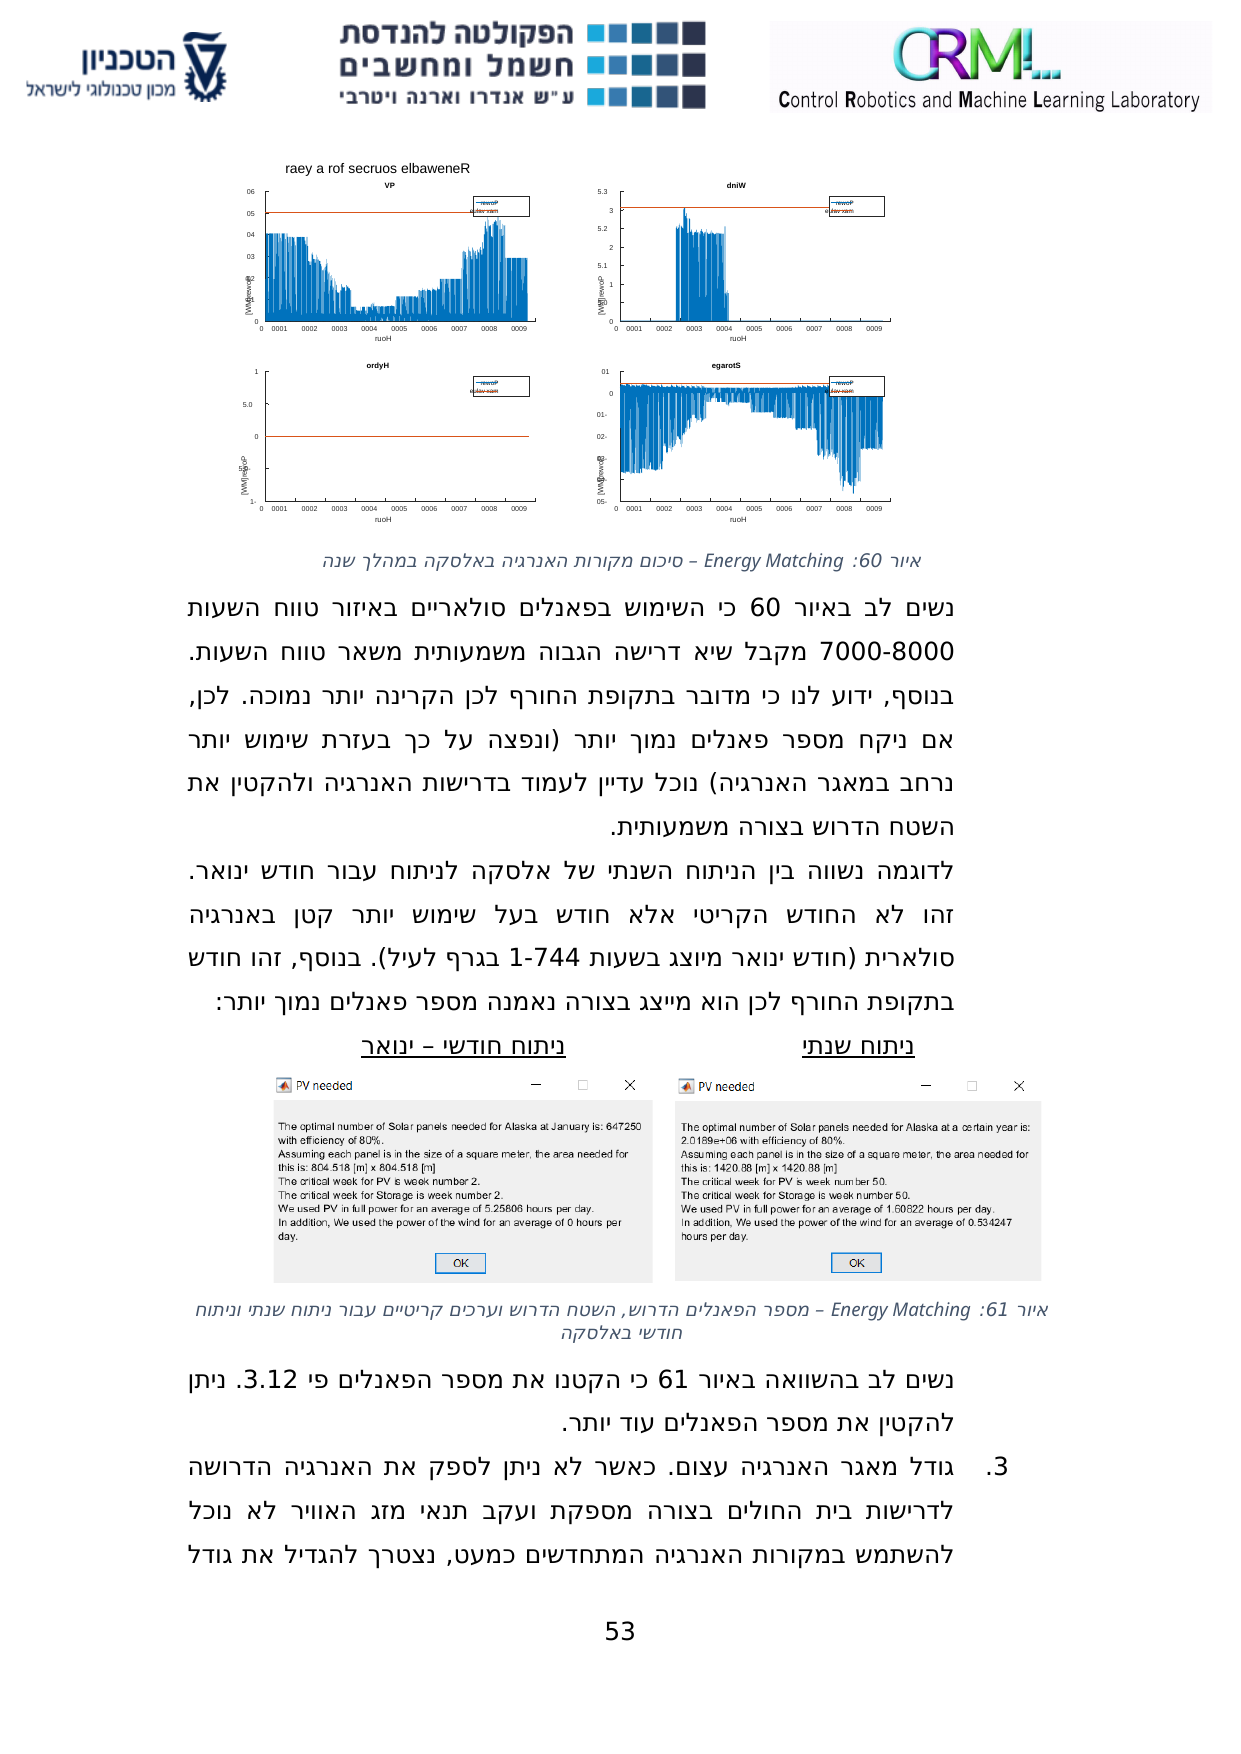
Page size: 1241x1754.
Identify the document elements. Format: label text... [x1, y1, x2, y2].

picture [333, 17, 706, 112]
text איור 60: Energy Matching – סיכום מקורות האנרגיה באלסקה במהלך שנה [187, 547, 1053, 573]
table_cell [263, 1075, 664, 1297]
picture [26, 32, 227, 102]
list לדוגמה נשווה בין הניתוח השנתי של אלסקה לניתוח עבור חודש ינואר. זהו לא החודש הקריטי אלא חודש בעל שימוש יותר קטן באנרגיה סולארית (חודש ינואר מיוצג בשעות 1-744 בגרף לעיל). בנוסף, זהו חודש בתקופת החורף לכן הוא מייצג בצורה נאמנה מספר פאנלים נמוך יותר: [187, 856, 955, 1017]
picture [768, 21, 1213, 113]
table_header ניתוח חודשי – ינואר [263, 1031, 664, 1074]
list נשים לב באיור 60 כי השימוש בפאנלים סולאריים באיזור טווח השעות 7000-8000 מקבל שיא דרישה הגבוה משמעותית משאר טווח השעות. בנוסף, ידוע לנו כי מדובר בתקופת החורף לכן הקרינה יותר נמוכה. לכן, אם ניקח מספר פאנלים נמוך יותר (ונפצה על כך בעזרת שימוש יותר נרחב במאגר האנרגיה) נוכל עדיין לעמוד בדרישות האנרגיה ולהקטין את השטח הדרוש בצורה משמעותית. [187, 594, 955, 842]
picture [675, 1076, 1042, 1281]
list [187, 1452, 985, 1569]
table_cell [664, 1075, 1053, 1297]
text איור 61: Energy Matching – מספר הפאנלים הדרוש, השטח הדרוש וערכים קריטיים עבור ניתוח שנתי וניתוח חודשי באלסקה [187, 1297, 1053, 1344]
list נשים לב בהשוואה באיור 61 כי הקטנו את מספר הפאנלים פי 3.12. ניתן להקטין את מספר הפאנלים עוד יותר. [187, 1365, 955, 1438]
picture [273, 1074, 653, 1283]
table_header ניתוח שנתי [664, 1031, 1053, 1074]
